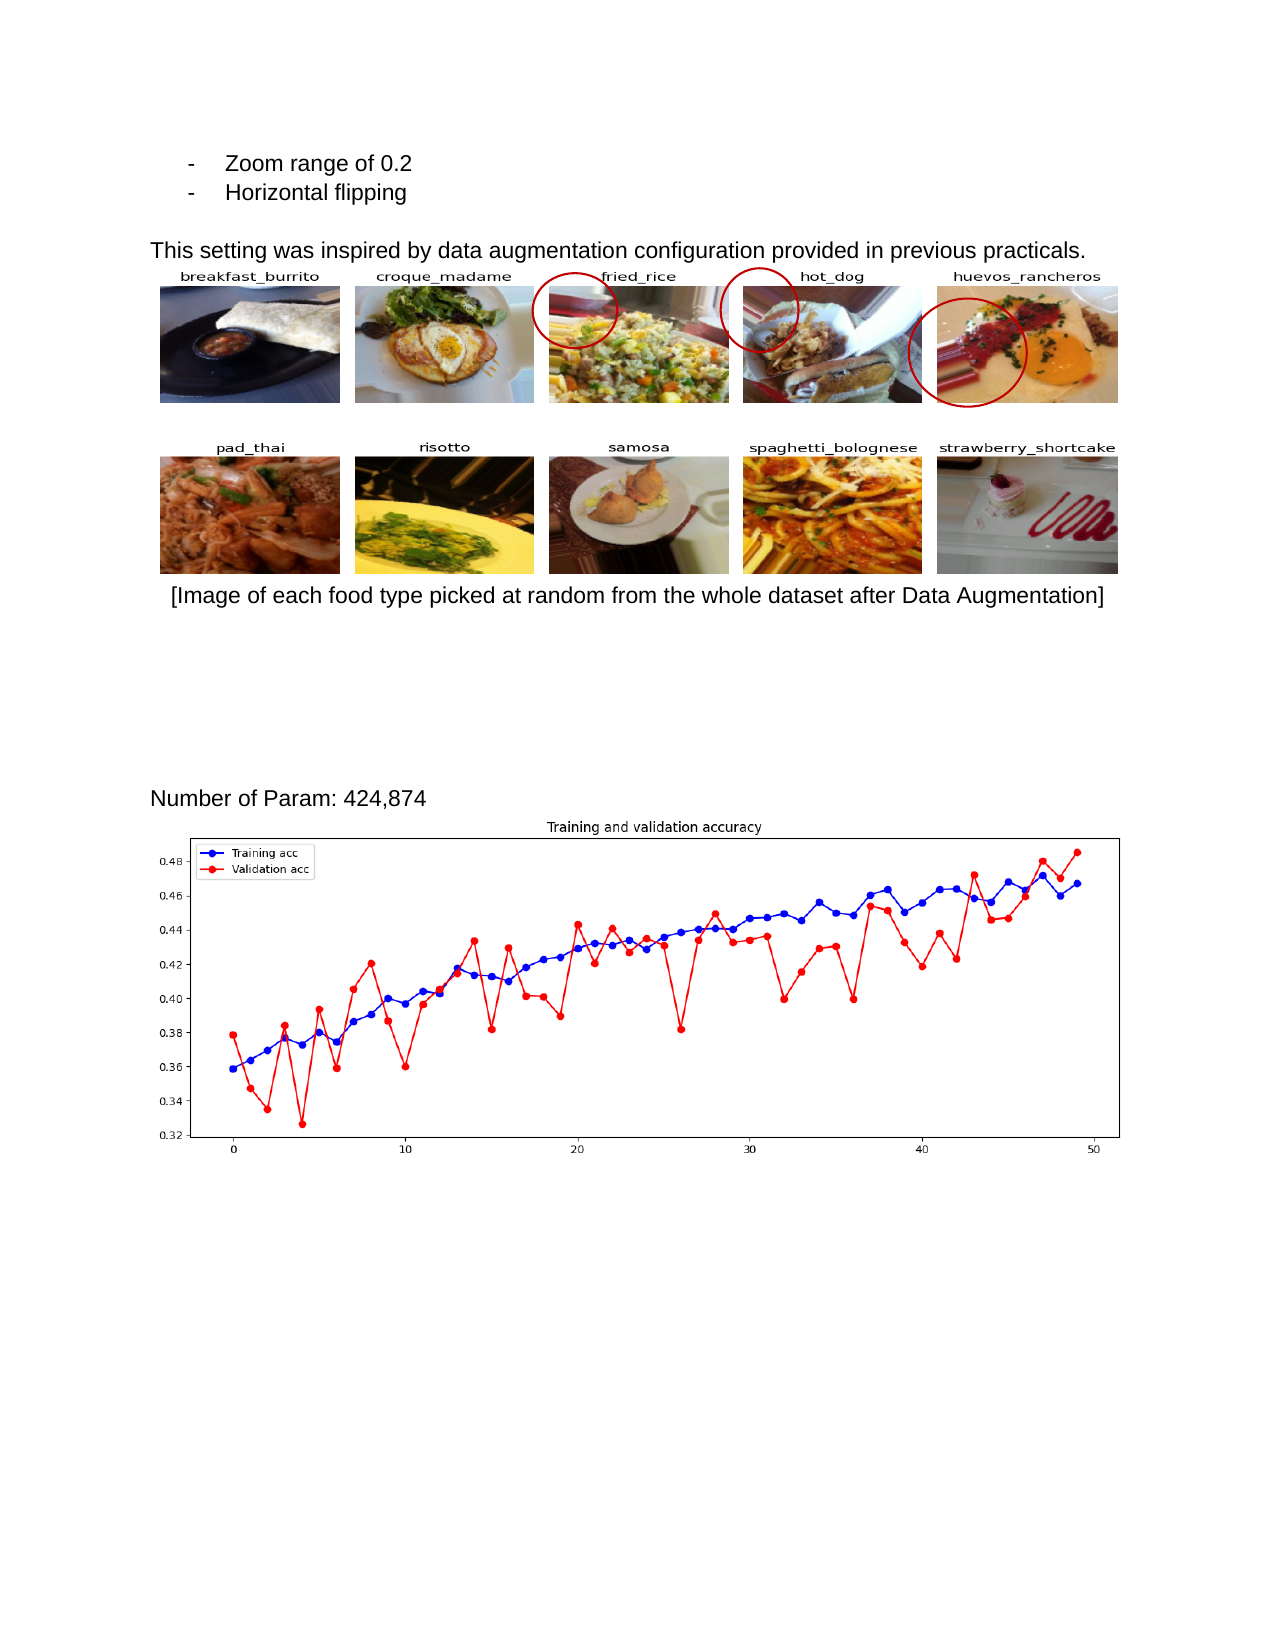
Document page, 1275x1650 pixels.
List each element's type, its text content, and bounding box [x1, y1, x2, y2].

list Horizontal flipping [187, 179, 1125, 205]
text Number of Param: 424,874 [150, 784, 1125, 811]
picture [150, 265, 1125, 580]
text [Image of each food type picked at random from the whole dataset after Data Augmentation] [150, 582, 1125, 608]
picture [150, 813, 1125, 1163]
list Zoom range of 0.2 [187, 150, 1125, 176]
text This setting was inspired by data augmentation configuration provided in previous practicals. [150, 237, 1125, 263]
